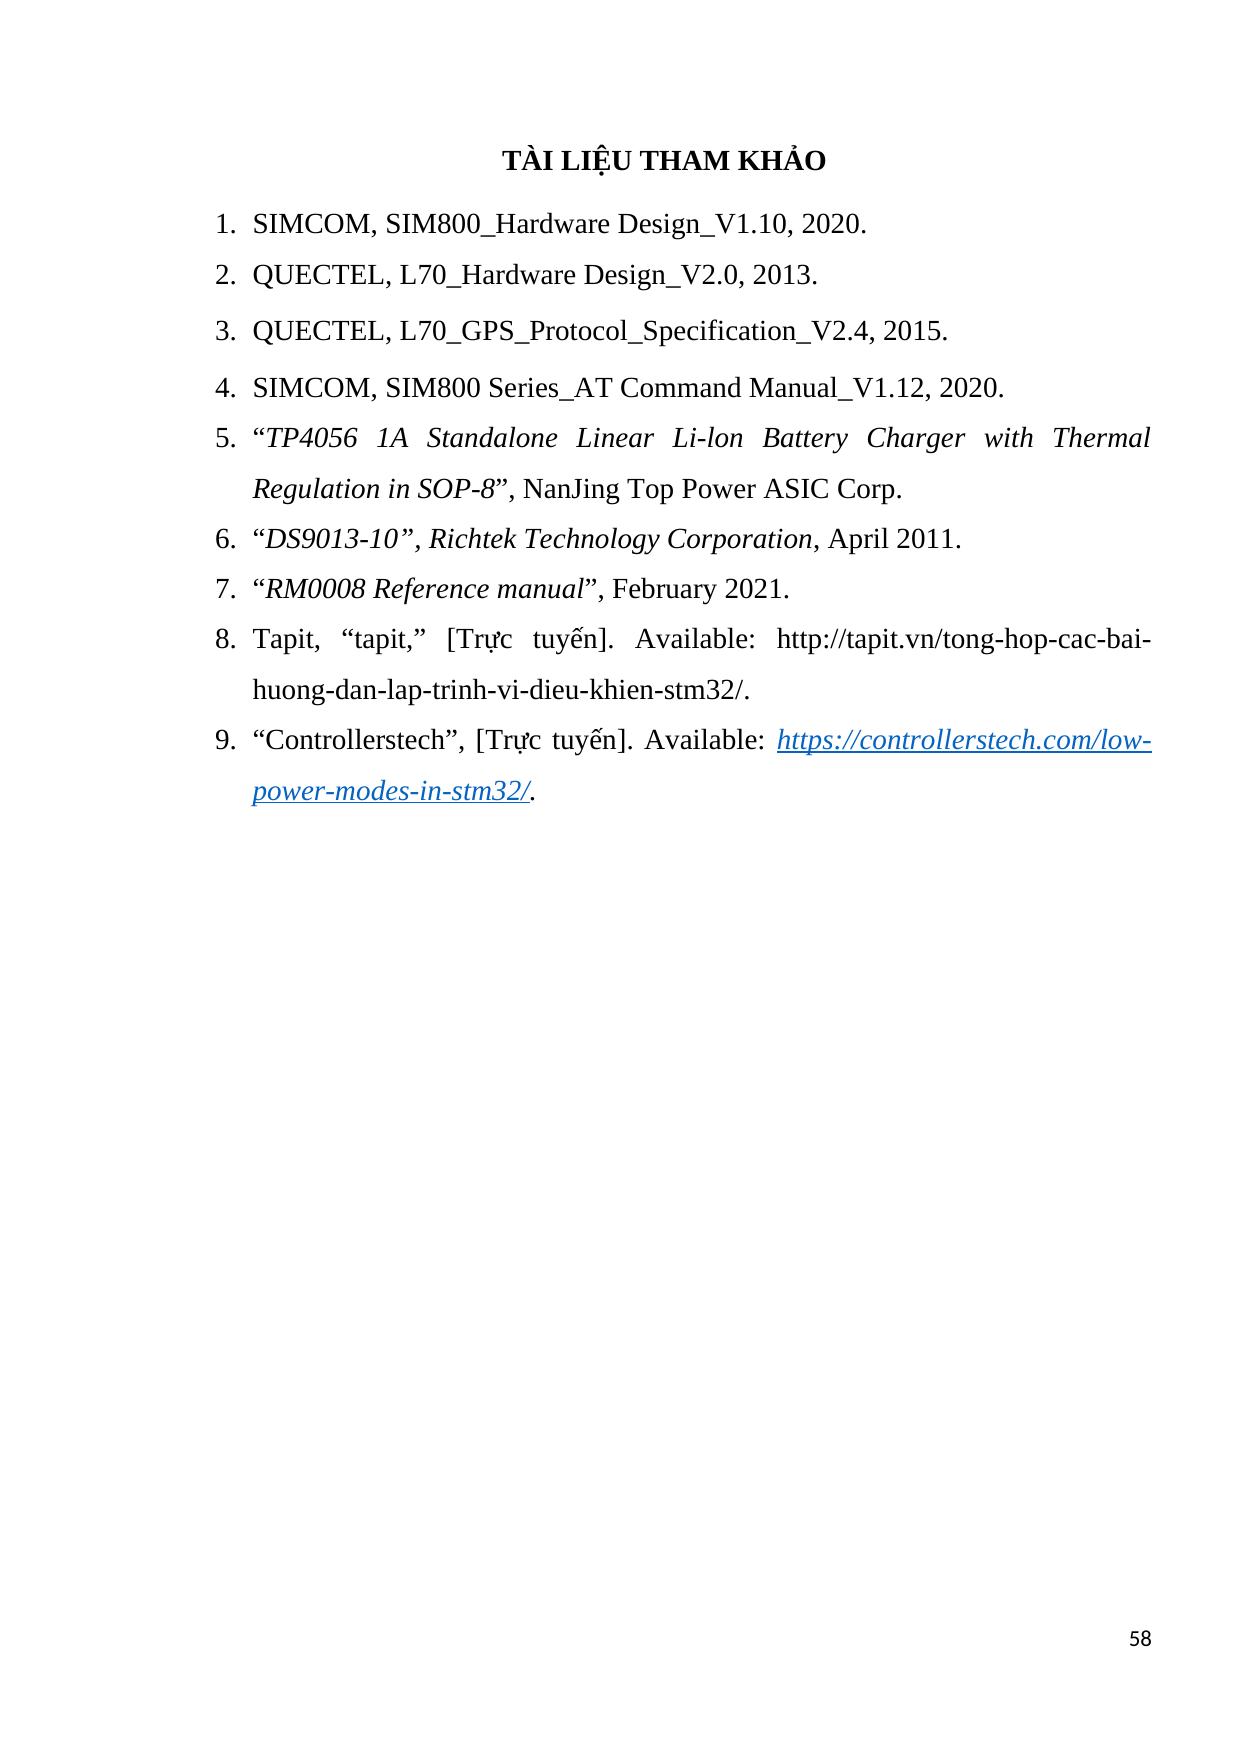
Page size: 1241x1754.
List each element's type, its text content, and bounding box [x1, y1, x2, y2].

list “TP4056 1A Standalone Linear Li-lon Battery Charger with Thermal Regulation in SOP-8”, NanJing Top Power ASIC Corp. [215, 420, 1152, 504]
list “DS9013-10”, Richtek Technology Corporation, April 2011. [215, 521, 1152, 554]
list “Controllerstech”, [Trực tuyến]. Available: https://controllerstech.com/low-power-modes-in-stm32/. [215, 722, 1152, 806]
list “RM0008 Reference manual”, February 2021. [215, 571, 1152, 605]
subtitle TÀI LIỆU THAM KHẢO [177, 143, 1152, 177]
list QUECTEL, L70_GPS_Protocol_Specification_V2.4, 2015. [215, 313, 1152, 347]
list QUECTEL, L70_Hardware Design_V2.0, 2013. [215, 257, 1152, 291]
list SIMCOM, SIM800_Hardware Design_V1.10, 2020. [215, 207, 1152, 240]
list Tapit, “tapit,” [Trực tuyến]. Available: http://tapit.vn/tong-hop-cac-bai-huong-dan-lap-trinh-vi-dieu-khien-stm32/. [215, 622, 1152, 706]
list SIMCOM, SIM800 Series_AT Command Manual_V1.12, 2020. [215, 370, 1152, 404]
